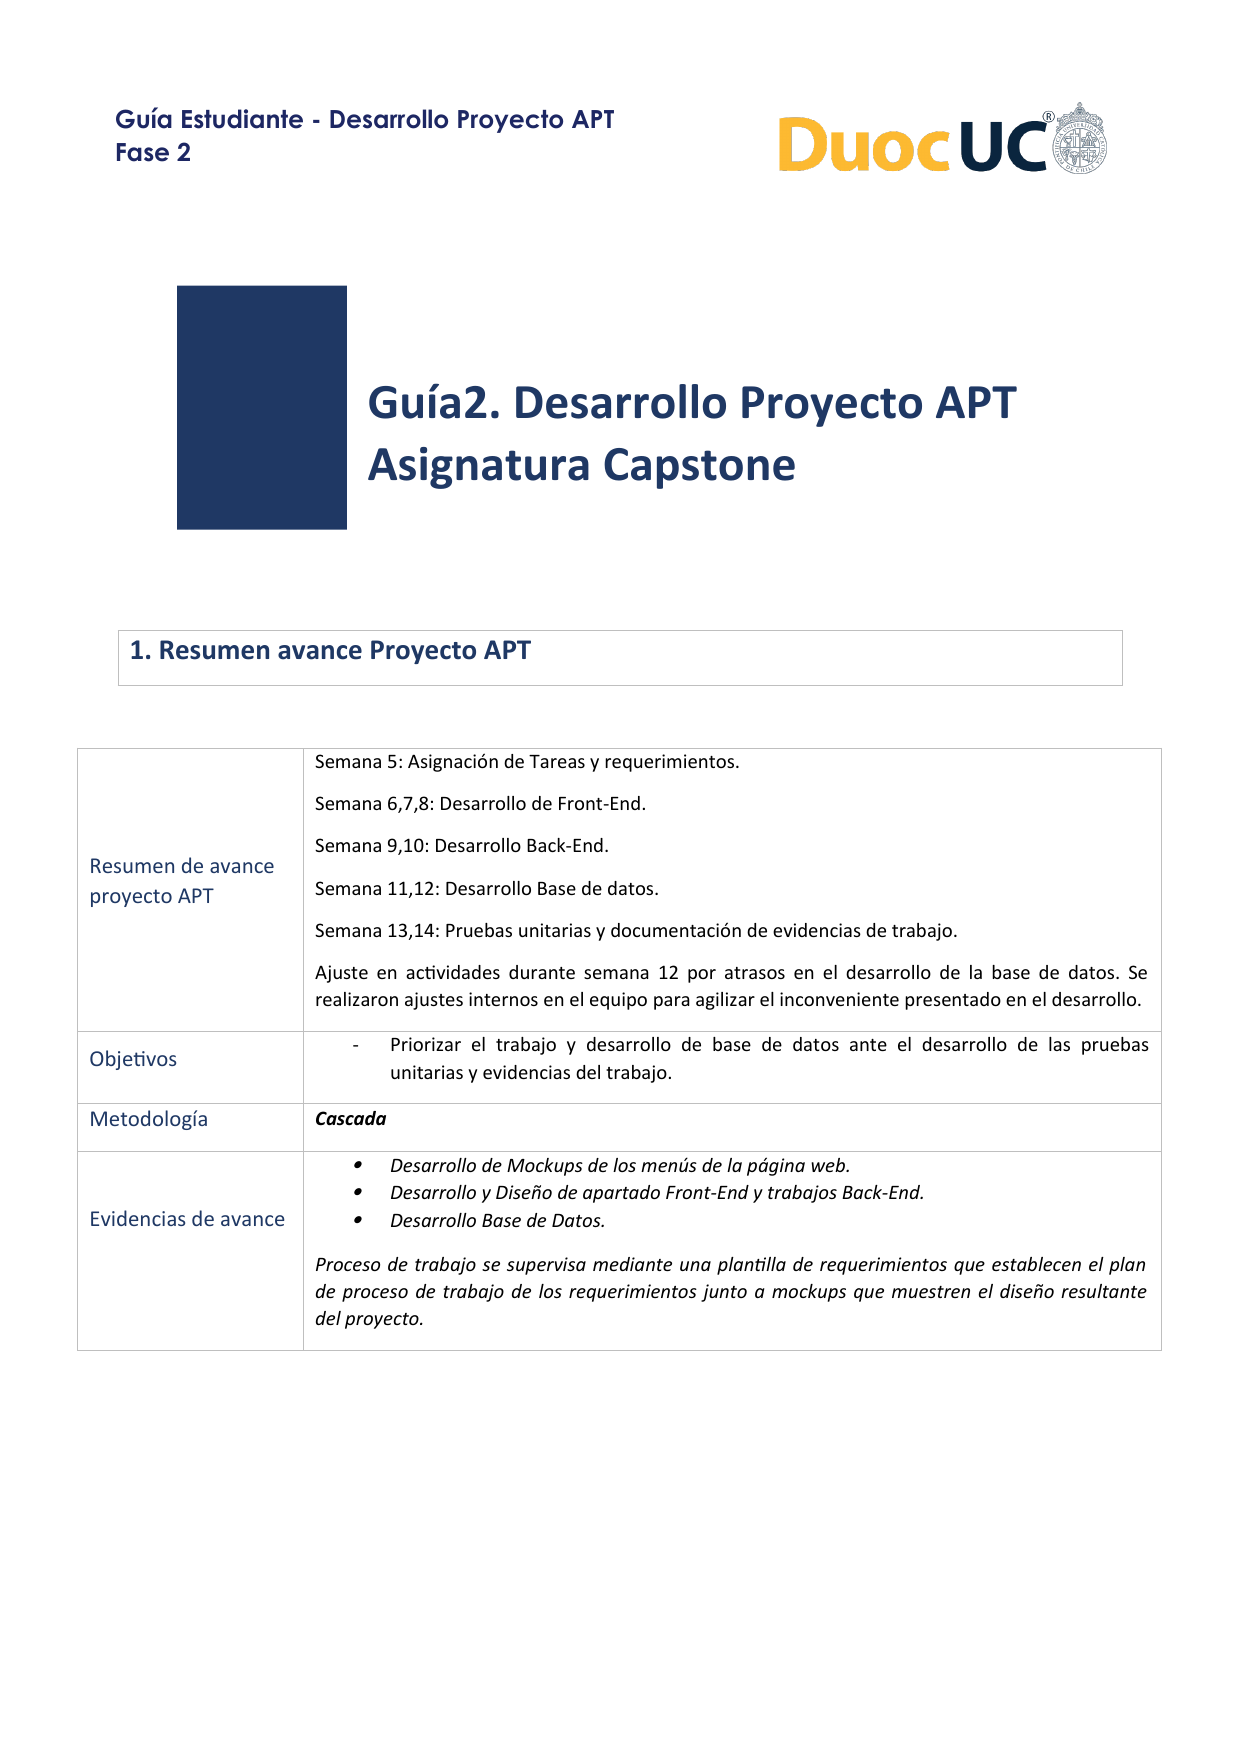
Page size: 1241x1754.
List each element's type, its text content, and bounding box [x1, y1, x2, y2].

table_cell Desarrollo de Mockups de los menús de la página web. Desarrollo y Diseño de apartado Front-End y trabajos Back-End. Desarrollo Base de Datos. Proceso de trabajo se supervisa mediante una plantilla de requerimientos que establecen el plan de proceso de trabajo de los requerimientos junto a mockups que muestren el diseño resultante del proyecto. [304, 1152, 1161, 1350]
table_cell Priorizar el trabajo y desarrollo de base de datos ante el desarrollo de las pruebas unitarias y evidencias del trabajo. [304, 1032, 1161, 1103]
table_header Semana 5: Asignación de Tareas y requerimientos. Semana 6,7,8: Desarrollo de Front-End. Semana 9,10: Desarrollo Back-End. Semana 11,12: Desarrollo Base de datos. Semana 13,14: Pruebas unitarias y documentación de evidencias de trabajo. Ajuste en actividades durante semana 12 por atrasos en el desarrollo de la base de datos. Se realizaron ajustes internos en el equipo para agilizar el inconveniente presentado en el desarrollo. [304, 749, 1161, 1031]
table_cell Metodología [78, 1104, 303, 1151]
table_cell Evidencias de avance [78, 1152, 303, 1350]
table_cell Objetivos [78, 1032, 303, 1103]
picture [779, 102, 1107, 174]
table_header 1. Resumen avance Proyecto APT [119, 631, 1122, 685]
table_header Resumen de avance proyecto APT [78, 749, 303, 1031]
table_cell Cascada [304, 1104, 1161, 1151]
